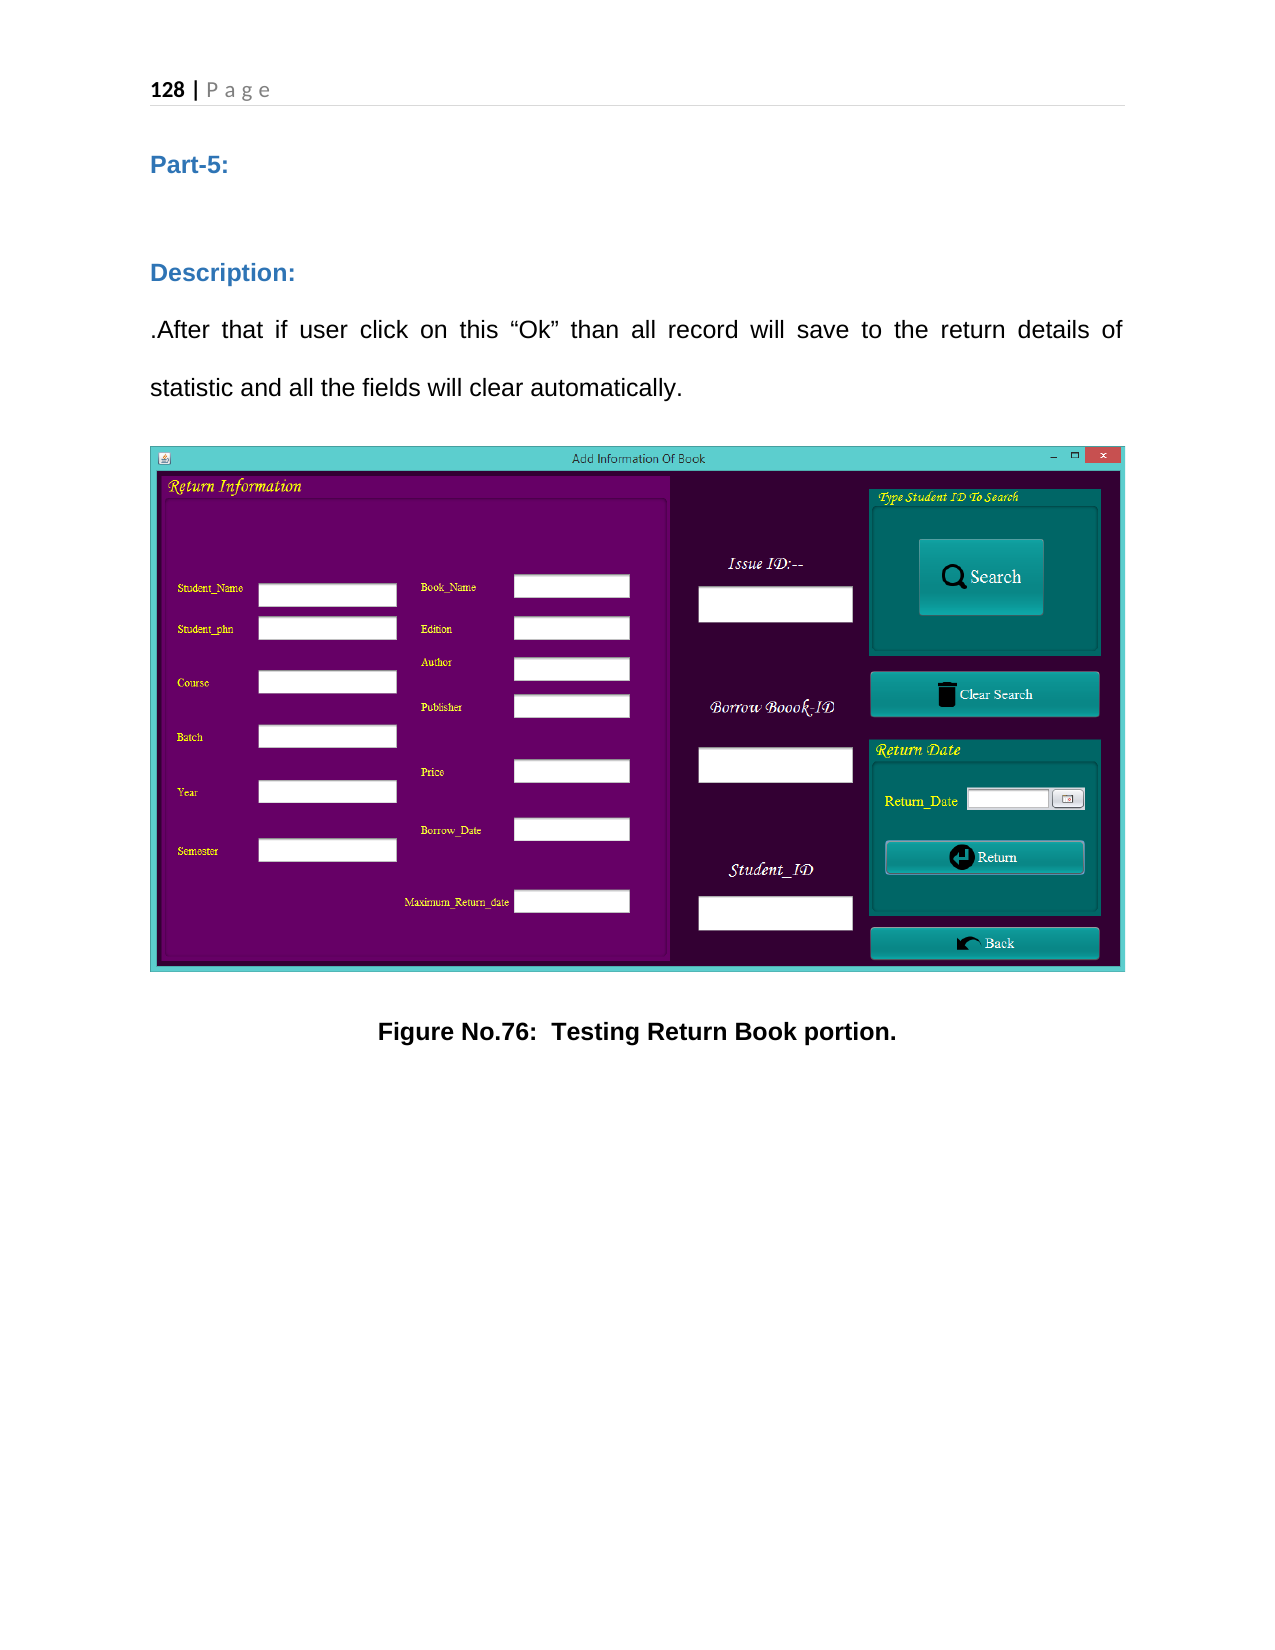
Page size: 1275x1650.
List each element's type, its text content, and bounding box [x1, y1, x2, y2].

subtitle Part-5: [150, 150, 1125, 179]
text Figure No.76: Testing Return Book portion. [150, 1017, 1125, 1045]
text .After that if user click on this “Ok” than all record will save to the return details of statistic and all the fields will clear automatically. [150, 315, 1125, 401]
picture [150, 446, 1125, 972]
subtitle Description: [150, 257, 1125, 286]
